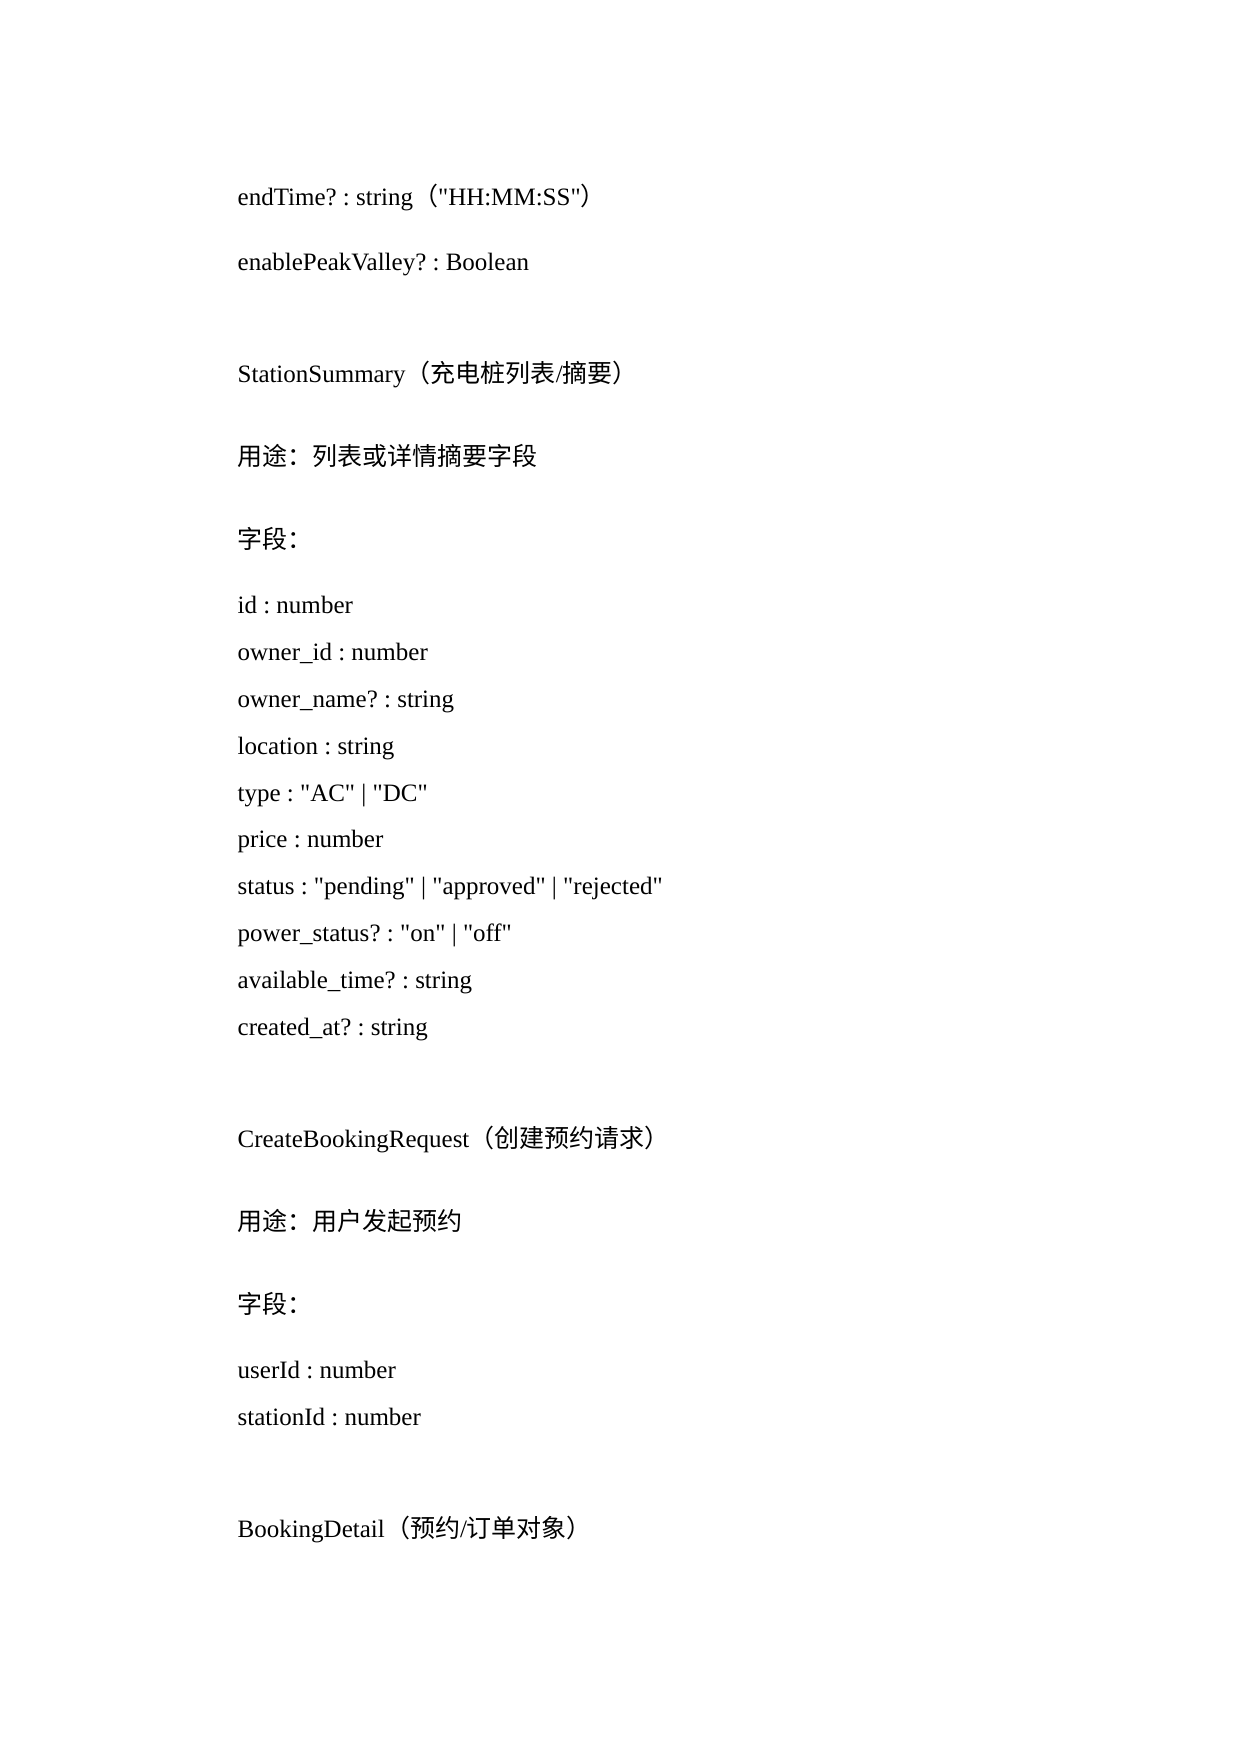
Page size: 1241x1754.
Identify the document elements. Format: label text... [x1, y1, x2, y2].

text userId : number [187, 1353, 1053, 1386]
text StationSummary（充电桩列表/摘要） [187, 339, 1053, 404]
text BookingDetail（预约/订单对象） [187, 1494, 1053, 1559]
text 用途：用户发起预约 [187, 1187, 1053, 1252]
text id : number [187, 588, 1053, 621]
text 字段： [187, 505, 1053, 570]
text created_at? : string [187, 1010, 1053, 1043]
text owner_name? : string [187, 682, 1053, 714]
text 字段： [187, 1270, 1053, 1335]
text location : string [187, 729, 1053, 761]
text endTime? : string（"HH:MM:SS"） [187, 162, 1053, 227]
text available_time? : string [187, 963, 1053, 996]
text CreateBookingRequest（创建预约请求） [187, 1104, 1053, 1169]
text power_status? : "on" | "off" [187, 916, 1053, 949]
text stationId : number [187, 1400, 1053, 1433]
text status : "pending" | "approved" | "rejected" [187, 869, 1053, 902]
text owner_id : number [187, 635, 1053, 668]
text price : number [187, 823, 1053, 855]
text enablePeakValley? : Boolean [187, 245, 1053, 278]
text type : "AC" | "DC" [187, 776, 1053, 808]
text 用途：列表或详情摘要字段 [187, 422, 1053, 487]
